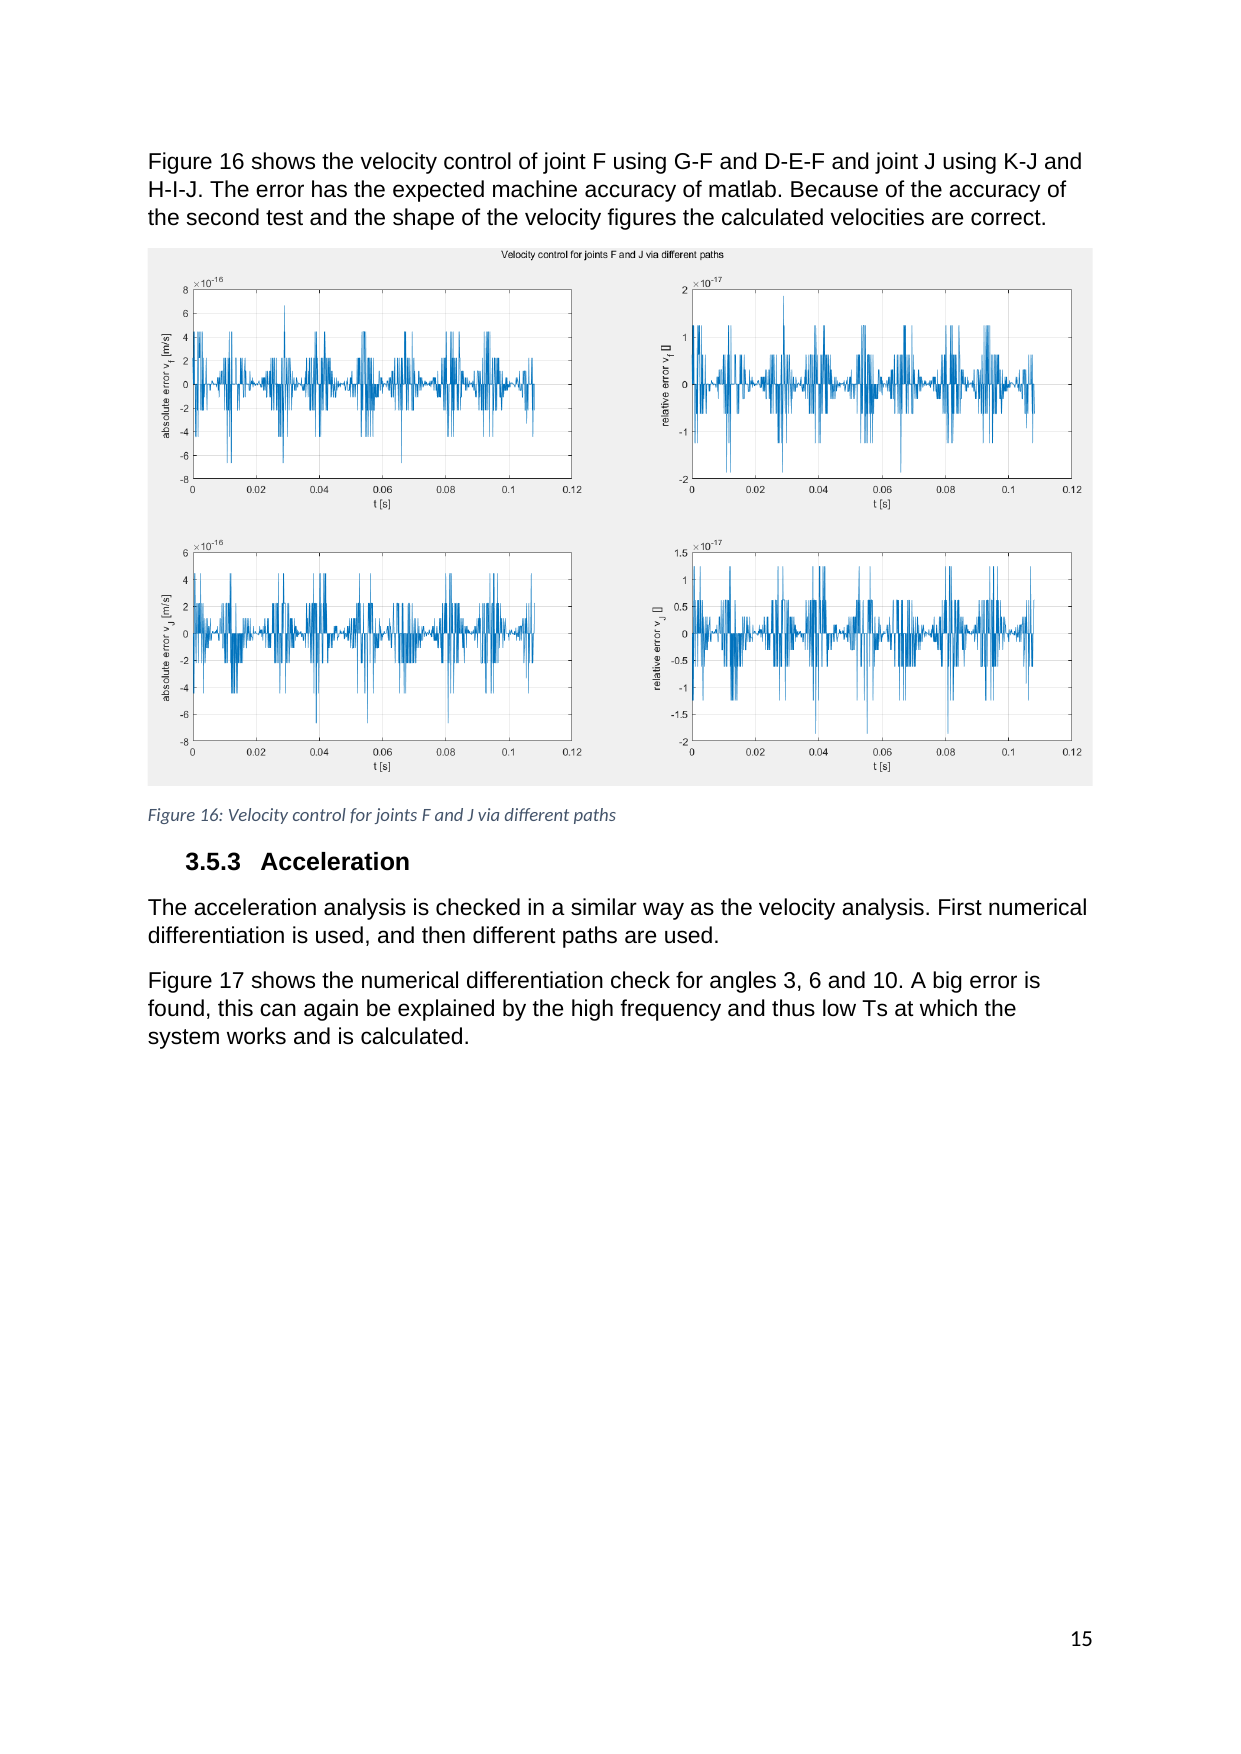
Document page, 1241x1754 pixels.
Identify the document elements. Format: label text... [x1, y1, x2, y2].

text Figure 16 shows the velocity control of joint F using G-F and D-E-F and joint J using K-J and H-I-J. The error has the expected machine accuracy of matlab. Because of the accuracy of the second test and the shape of the velocity figures the calculated velocities are correct. [148, 148, 1093, 230]
text The acceleration analysis is checked in a similar way as the velocity analysis. First numerical differentiation is used, and then different paths are used. [148, 894, 1093, 948]
text Figure 16: Velocity control for joints F and J via different paths [148, 803, 1093, 826]
picture [147, 248, 1093, 786]
subtitle Acceleration [185, 847, 1093, 876]
text Figure 17 shows the numerical differentiation check for angles 3, 6 and 10. A big error is found, this can again be explained by the high frequency and thus low Ts at which the system works and is calculated. [148, 967, 1093, 1049]
